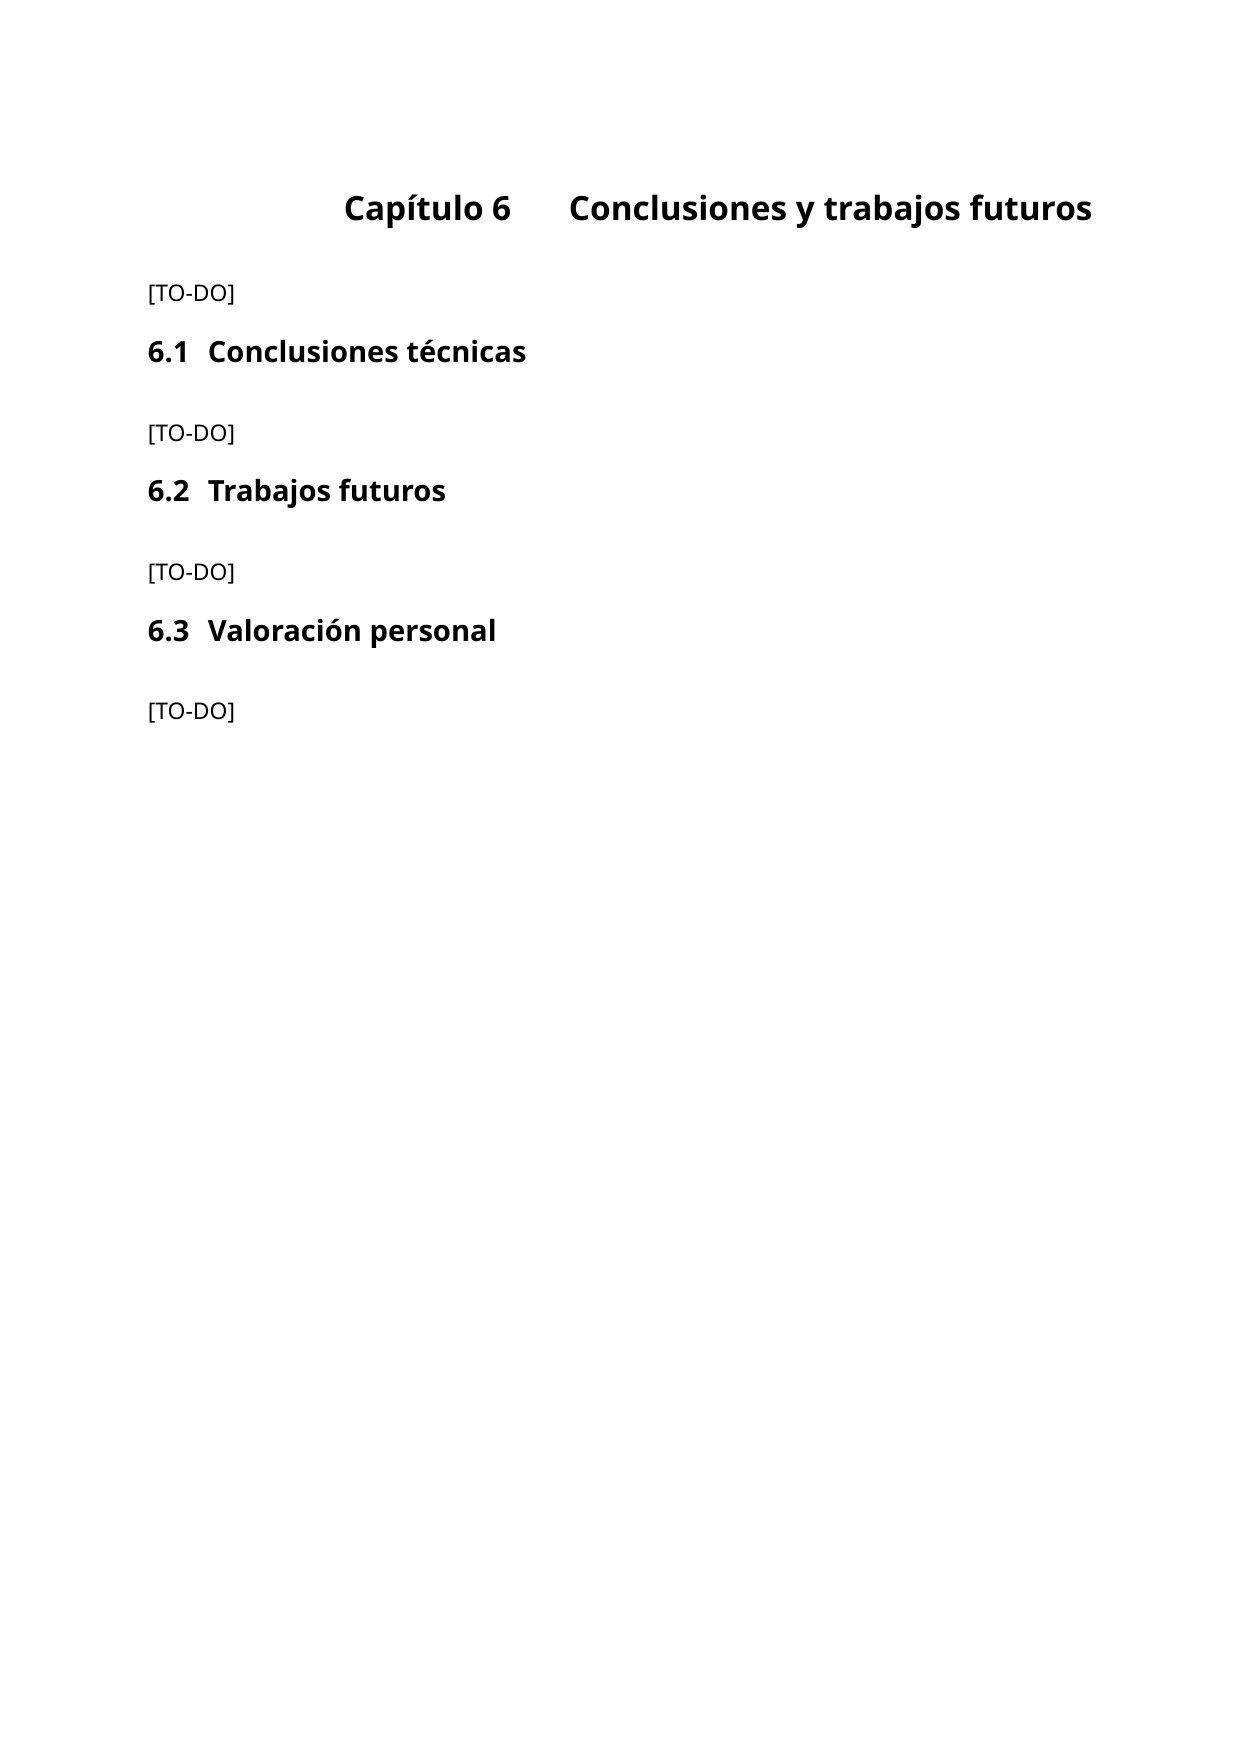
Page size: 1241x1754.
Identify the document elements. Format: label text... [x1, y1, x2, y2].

subtitle Valoración personal [148, 610, 1092, 649]
text [TO-DO] [148, 695, 1092, 726]
subtitle Conclusiones técnicas [148, 331, 1092, 371]
text [TO-DO] [148, 277, 1092, 308]
subtitle Trabajos futuros [148, 471, 1092, 510]
text [TO-DO] [148, 556, 1092, 587]
subtitle Conclusiones y trabajos futuros [148, 185, 1092, 231]
text [TO-DO] [148, 416, 1092, 448]
